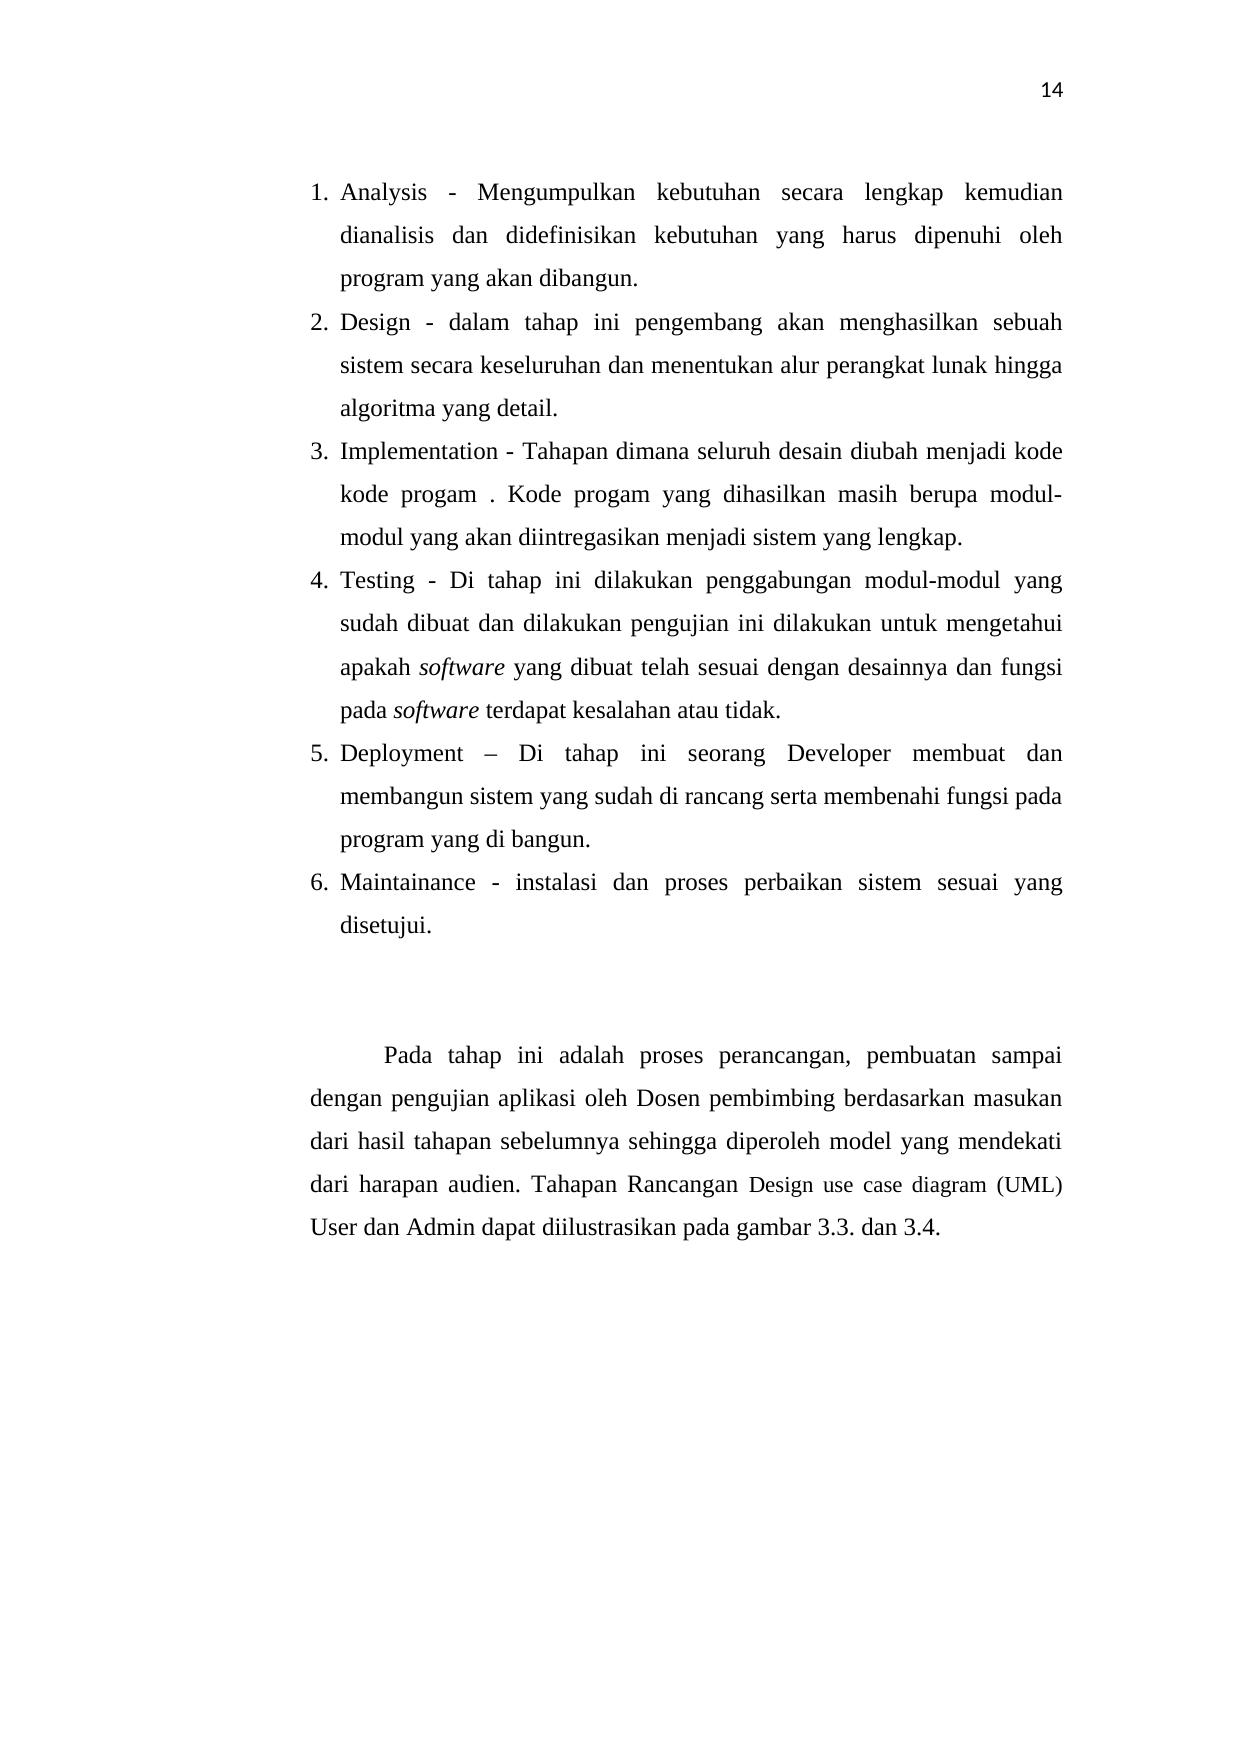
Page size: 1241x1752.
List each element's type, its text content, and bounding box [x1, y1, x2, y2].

list Design - dalam tahap ini pengembang akan menghasilkan sebuah sistem secara keseluruhan dan menentukan alur perangkat lunak hingga algoritma yang detail. [310, 307, 1063, 422]
list Maintainance - instalasi dan proses perbaikan sistem sesuai yang disetujui. [310, 867, 1063, 939]
text Pada tahap ini adalah proses perancangan, pembuatan sampai dengan pengujian aplikasi oleh Dosen pembimbing berdasarkan masukan dari hasil tahapan sebelumnya sehingga diperoleh model yang mendekati dari harapan audien. Tahapan Rancangan Design use case diagram (UML) User dan Admin dapat diilustrasikan pada gambar 3.3. dan 3.4. [310, 1040, 1063, 1241]
list Testing - Di tahap ini dilakukan penggabungan modul-modul yang sudah dibuat dan dilakukan pengujian ini dilakukan untuk mengetahui apakah software yang dibuat telah sesuai dengan desainnya dan fungsi pada software terdapat kesalahan atau tidak. [310, 565, 1063, 723]
list Deployment – Di tahap ini seorang Developer membuat dan membangun sistem yang sudah di rancang serta membenahi fungsi pada program yang di bangun. [310, 738, 1063, 853]
list Analysis - Mengumpulkan kebutuhan secara lengkap kemudian dianalisis dan didefinisikan kebutuhan yang harus dipenuhi oleh program yang akan dibangun. [310, 177, 1063, 292]
list Implementation - Tahapan dimana seluruh desain diubah menjadi kode kode progam . Kode progam yang dihasilkan masih berupa modul-modul yang akan diintregasikan menjadi sistem yang lengkap. [310, 436, 1063, 551]
